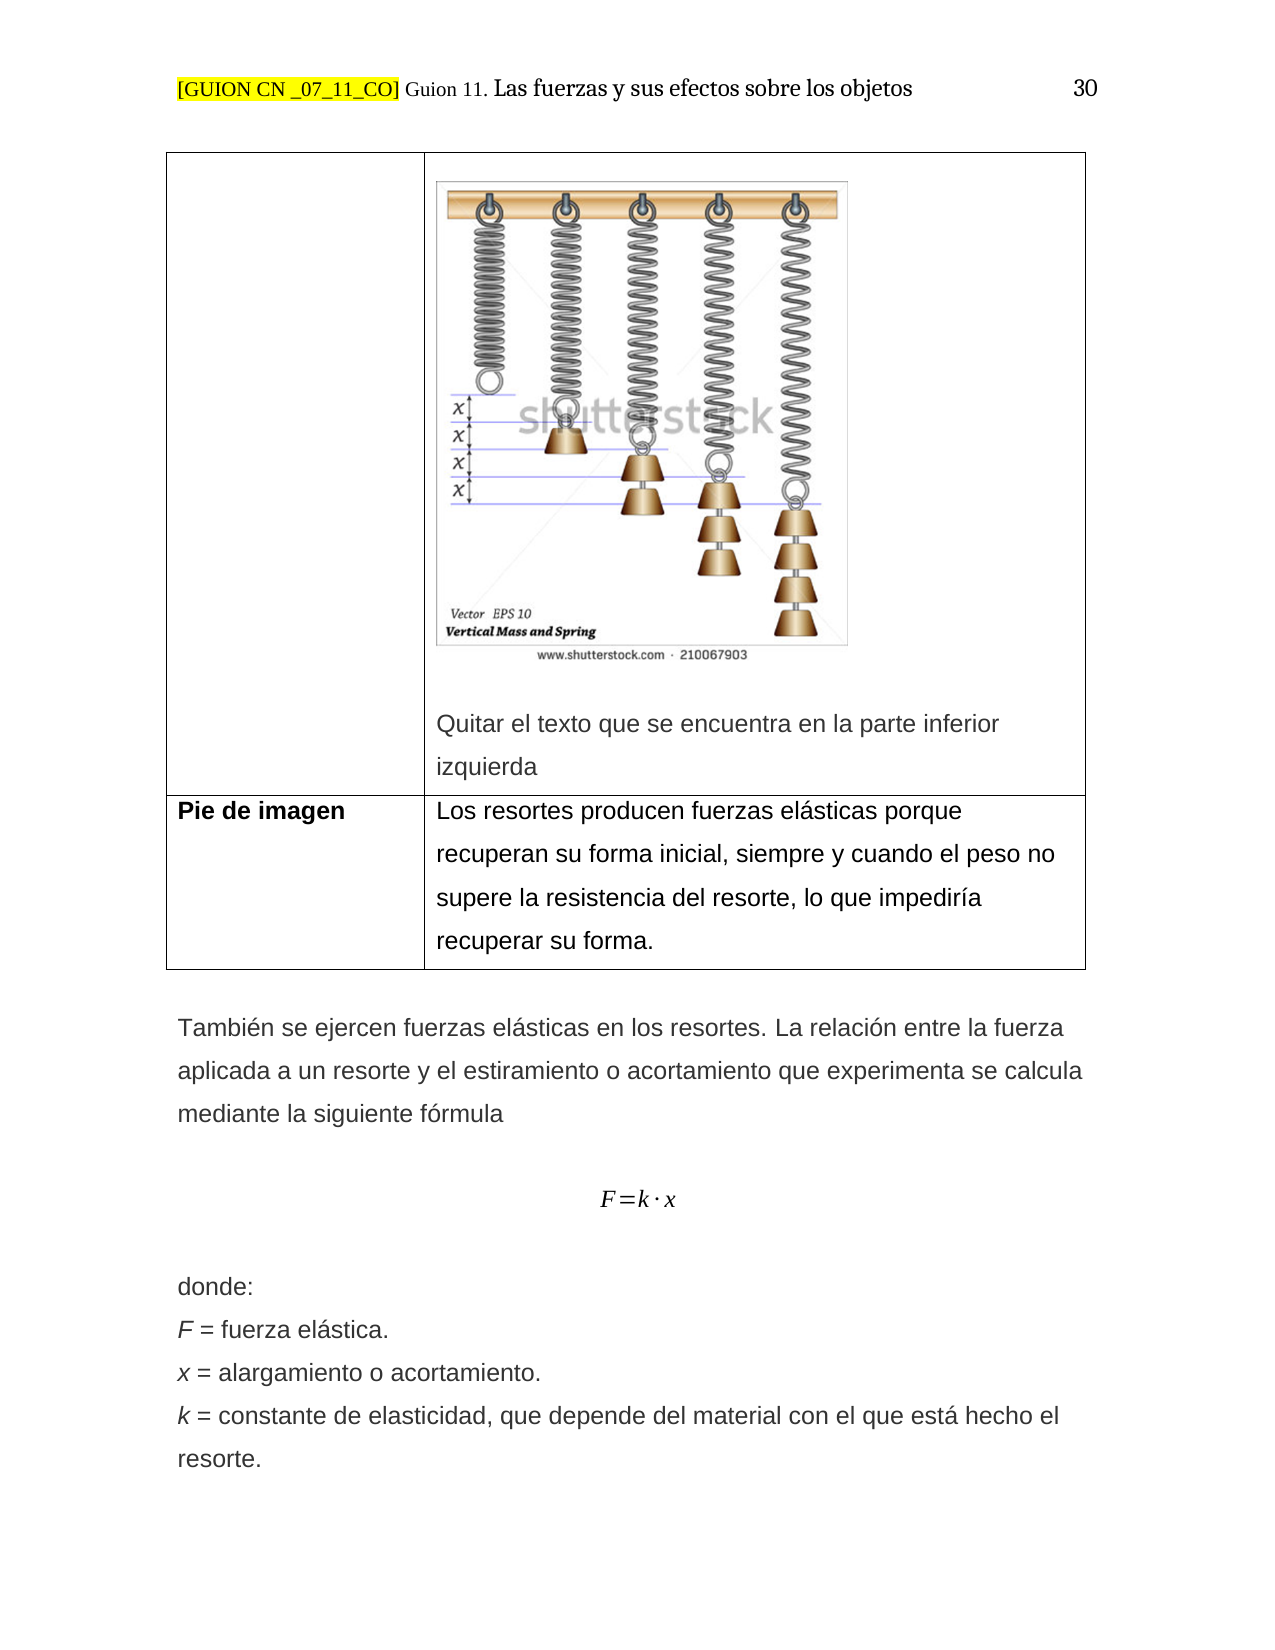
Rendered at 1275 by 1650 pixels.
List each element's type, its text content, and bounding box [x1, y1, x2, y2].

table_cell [425, 153, 1085, 795]
text F = fuerza elástica. [177, 1315, 1098, 1343]
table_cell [167, 153, 424, 795]
text x = alargamiento o acortamiento. [177, 1358, 1098, 1387]
picture [436, 181, 848, 666]
text k = constante de elasticidad, que depende del material con el que está hecho el resorte. [177, 1401, 1098, 1473]
text También se ejercen fuerzas elásticas en los resortes. La relación entre la fuerza aplicada a un resorte y el estiramiento o acortamiento que experimenta se calcula mediante la siguiente fórmula [177, 1013, 1098, 1128]
table_cell Los resortes producen fuerzas elásticas porque recuperan su forma inicial, siempre y cuando el peso no supere la resistencia del resorte, lo que impediría recuperar su forma. [425, 796, 1085, 969]
text donde: [177, 1272, 1098, 1300]
table_cell Pie de imagen [167, 796, 424, 969]
